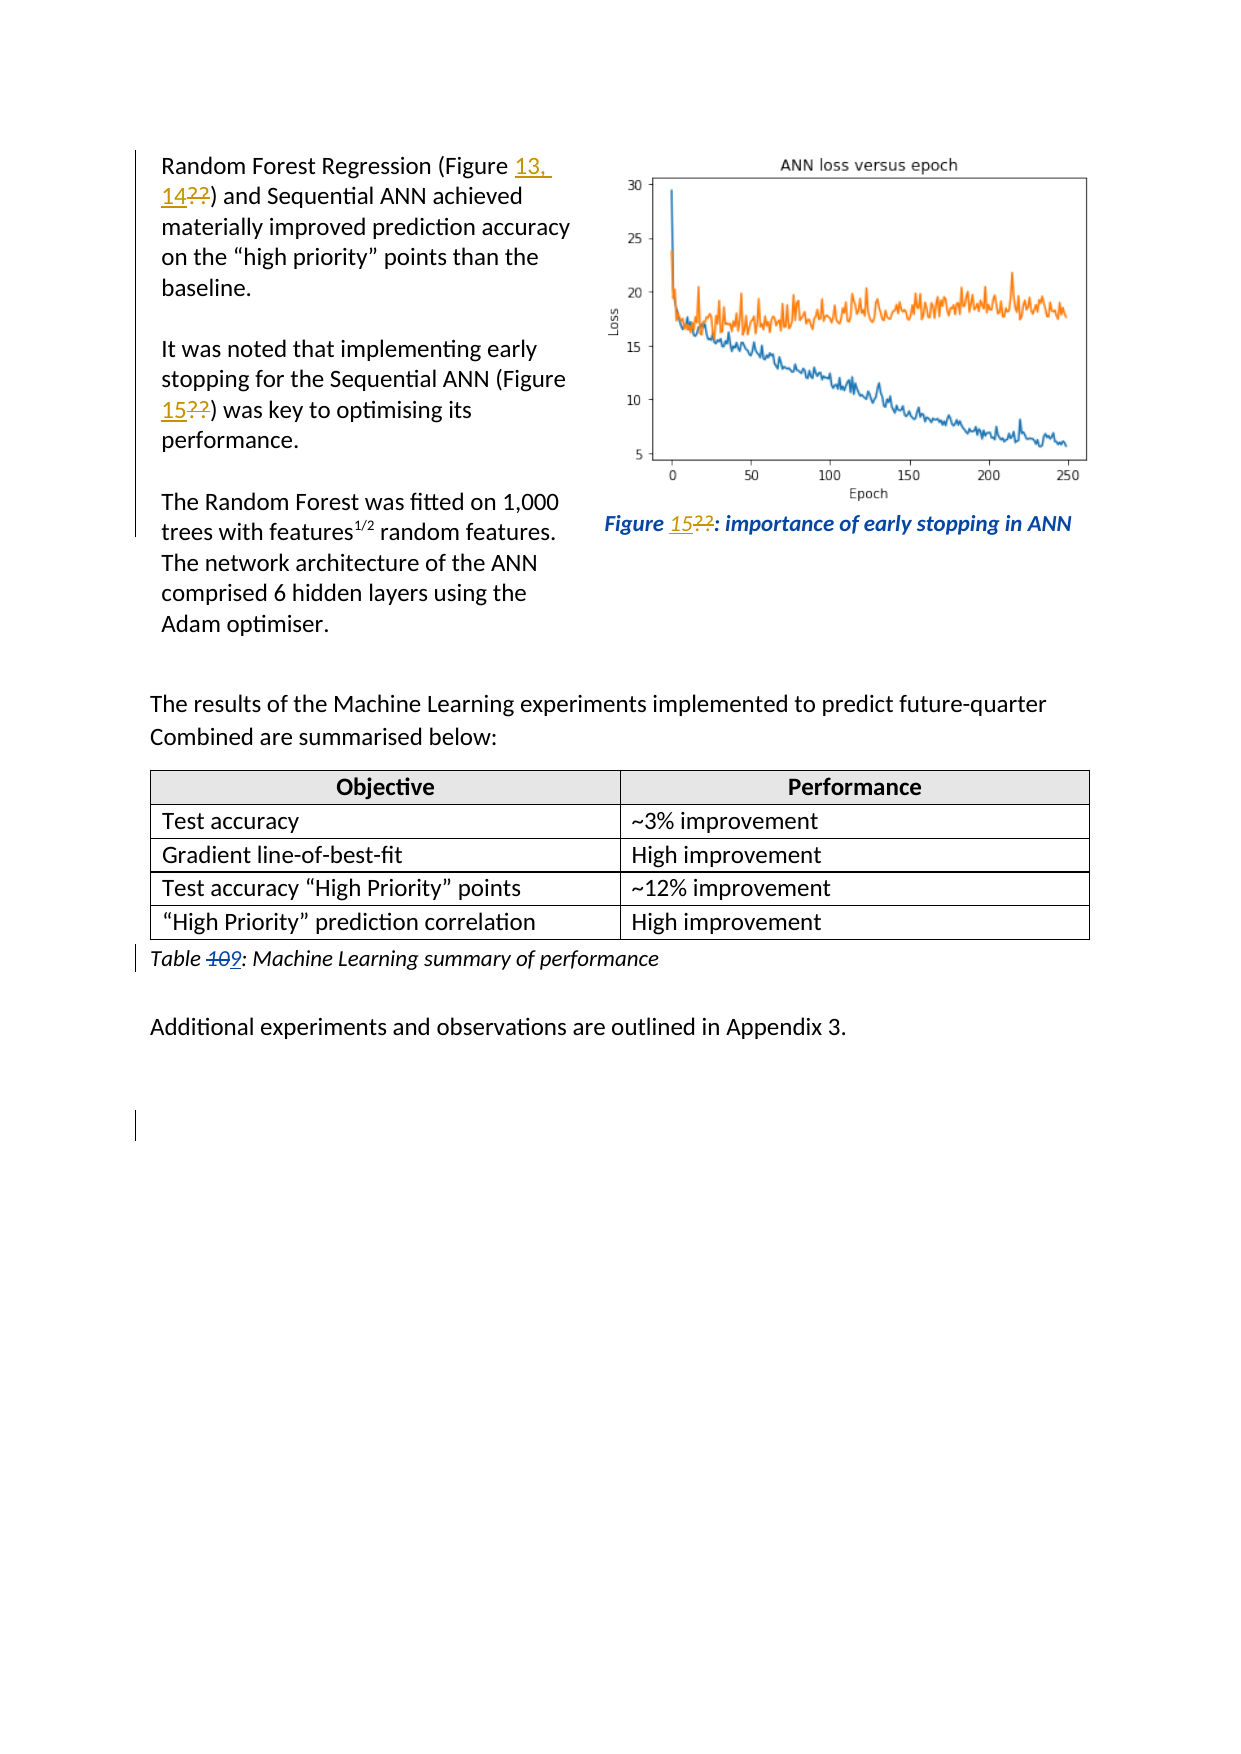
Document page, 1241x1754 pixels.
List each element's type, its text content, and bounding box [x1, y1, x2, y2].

text Additional experiments and observations are outlined in Appendix 3. [150, 1011, 1090, 1042]
text The results of the Machine Learning experiments implemented to predict future-quarter Combined are summarised below: [150, 688, 1090, 751]
table_cell Gradient line-of-best-fit [151, 839, 620, 871]
text Table : Machine Learning summary of performance [150, 944, 1090, 972]
table_cell Figure : importance of early stopping in ANN [588, 150, 1090, 638]
table_cell High improvement [621, 906, 1089, 939]
table_header Performance [621, 771, 1089, 804]
table_cell ~3% improvement [621, 805, 1089, 838]
table_header Objective [151, 771, 620, 804]
table_cell Test accuracy “High Priority” points [151, 873, 620, 905]
table_cell High improvement [621, 839, 1089, 871]
table_cell “High Priority” prediction correlation [151, 906, 620, 939]
table_cell ~12% improvement [621, 873, 1089, 905]
table_cell Random Forest Regression (Figure ) and Sequential ANN achieved materially improved prediction accuracy on the “high priority” points than the baseline. It was noted that implementing early stopping for the Sequential ANN (Figure ) was key to optimising its performance. The Random Forest was fitted on 1,000 trees with features1/2 random features. The network architecture of the ANN comprised 6 hidden layers using the Adam optimiser. [150, 150, 588, 638]
table_cell Test accuracy [151, 805, 620, 838]
picture [599, 150, 1091, 509]
